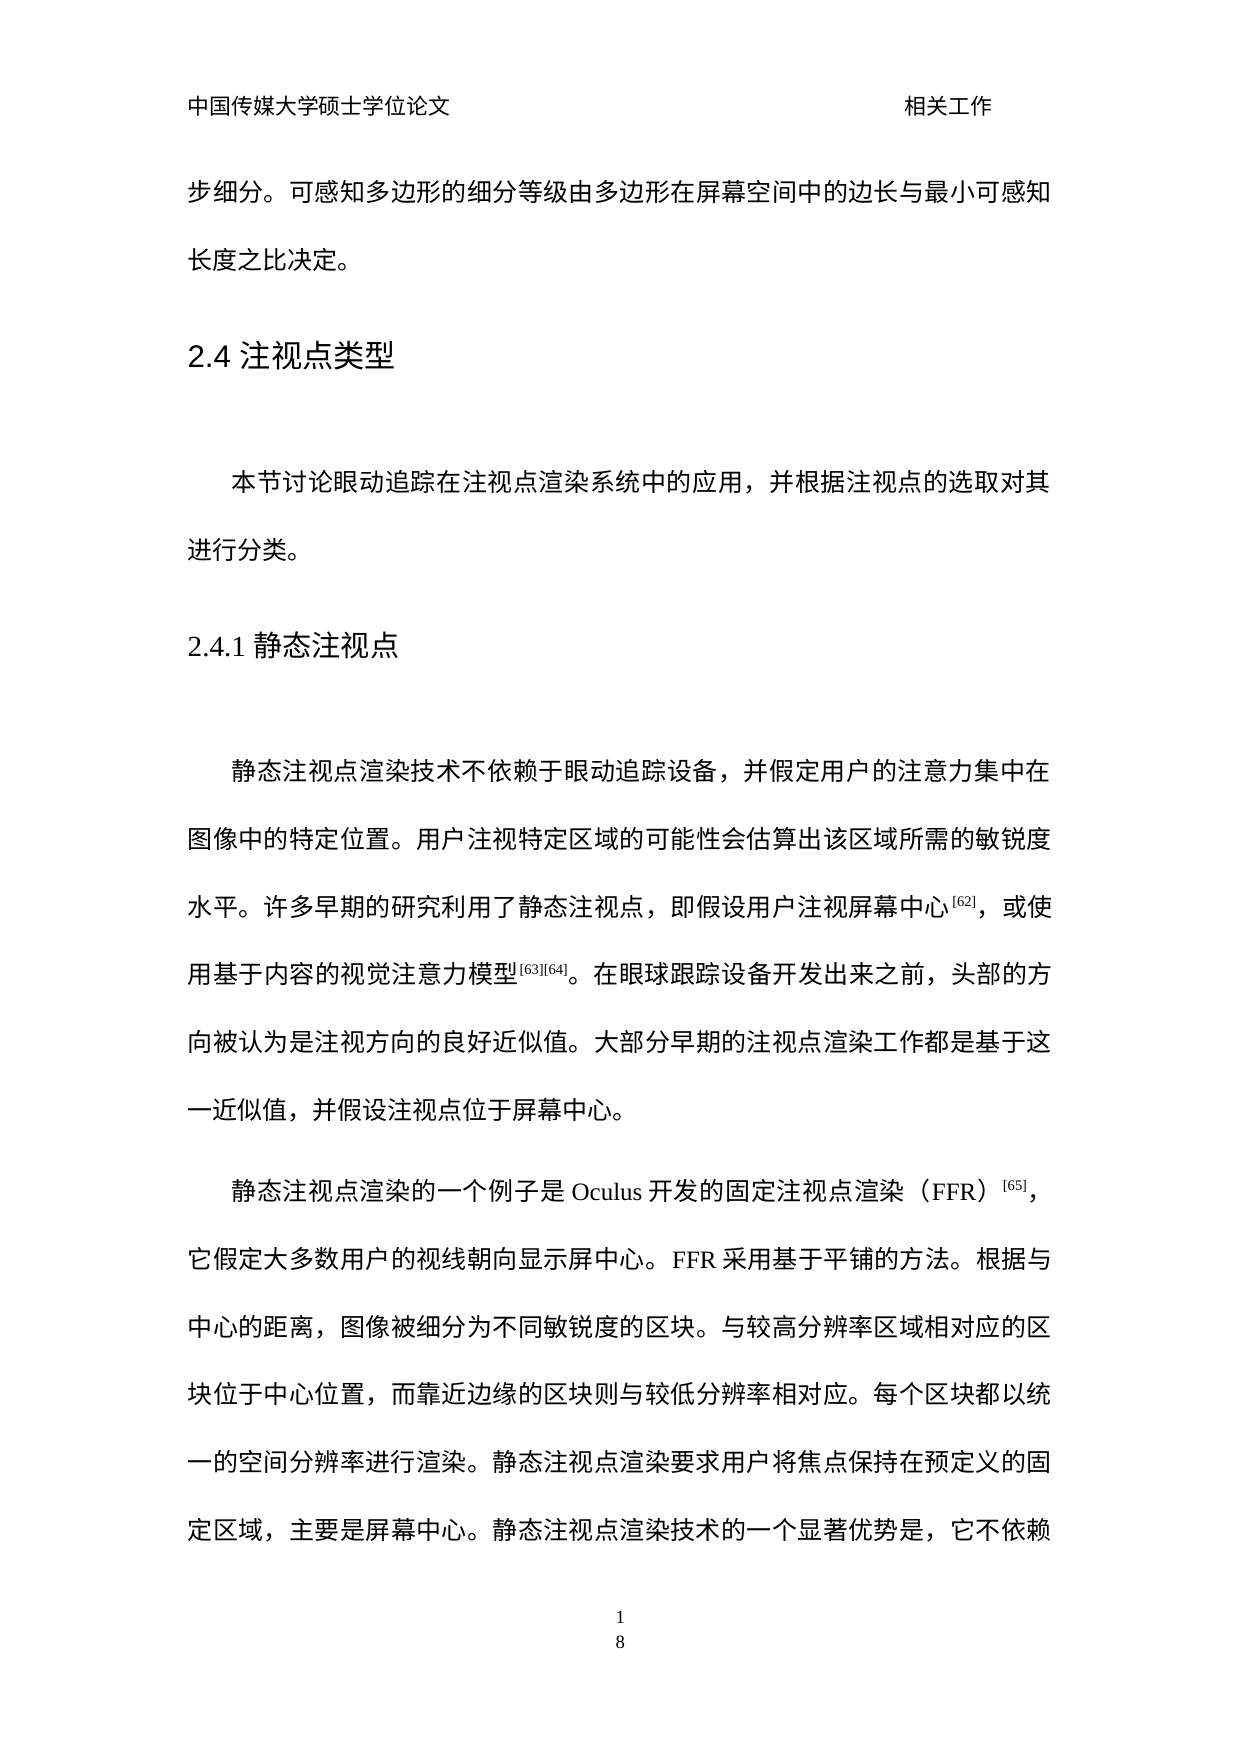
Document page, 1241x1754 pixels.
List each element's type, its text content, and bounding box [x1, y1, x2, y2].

text 静态注视点渲染技术不依赖于眼动追踪设备，并假定用户的注意力集中在图像中的特定位置。用户注视特定区域的可能性会估算出该区域所需的敏锐度水平。许多早期的研究利用了静态注视点，即假设用户注视屏幕中心[62]，或使用基于内容的视觉注意力模型[63][64]。在眼球跟踪设备开发出来之前，头部的方向被认为是注视方向的良好近似值。大部分早期的注视点渲染工作都是基于这一近似值，并假设注视点位于屏幕中心。 [187, 735, 1053, 1143]
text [187, 1155, 1053, 1563]
subtitle 2.4 注视点类型 [187, 319, 1053, 387]
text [187, 157, 1053, 292]
text 本节讨论眼动追踪在注视点渲染系统中的应用，并根据注视点的选取对其进行分类。 [187, 447, 1053, 583]
subtitle 2.4.1 静态注视点 [187, 610, 1053, 678]
